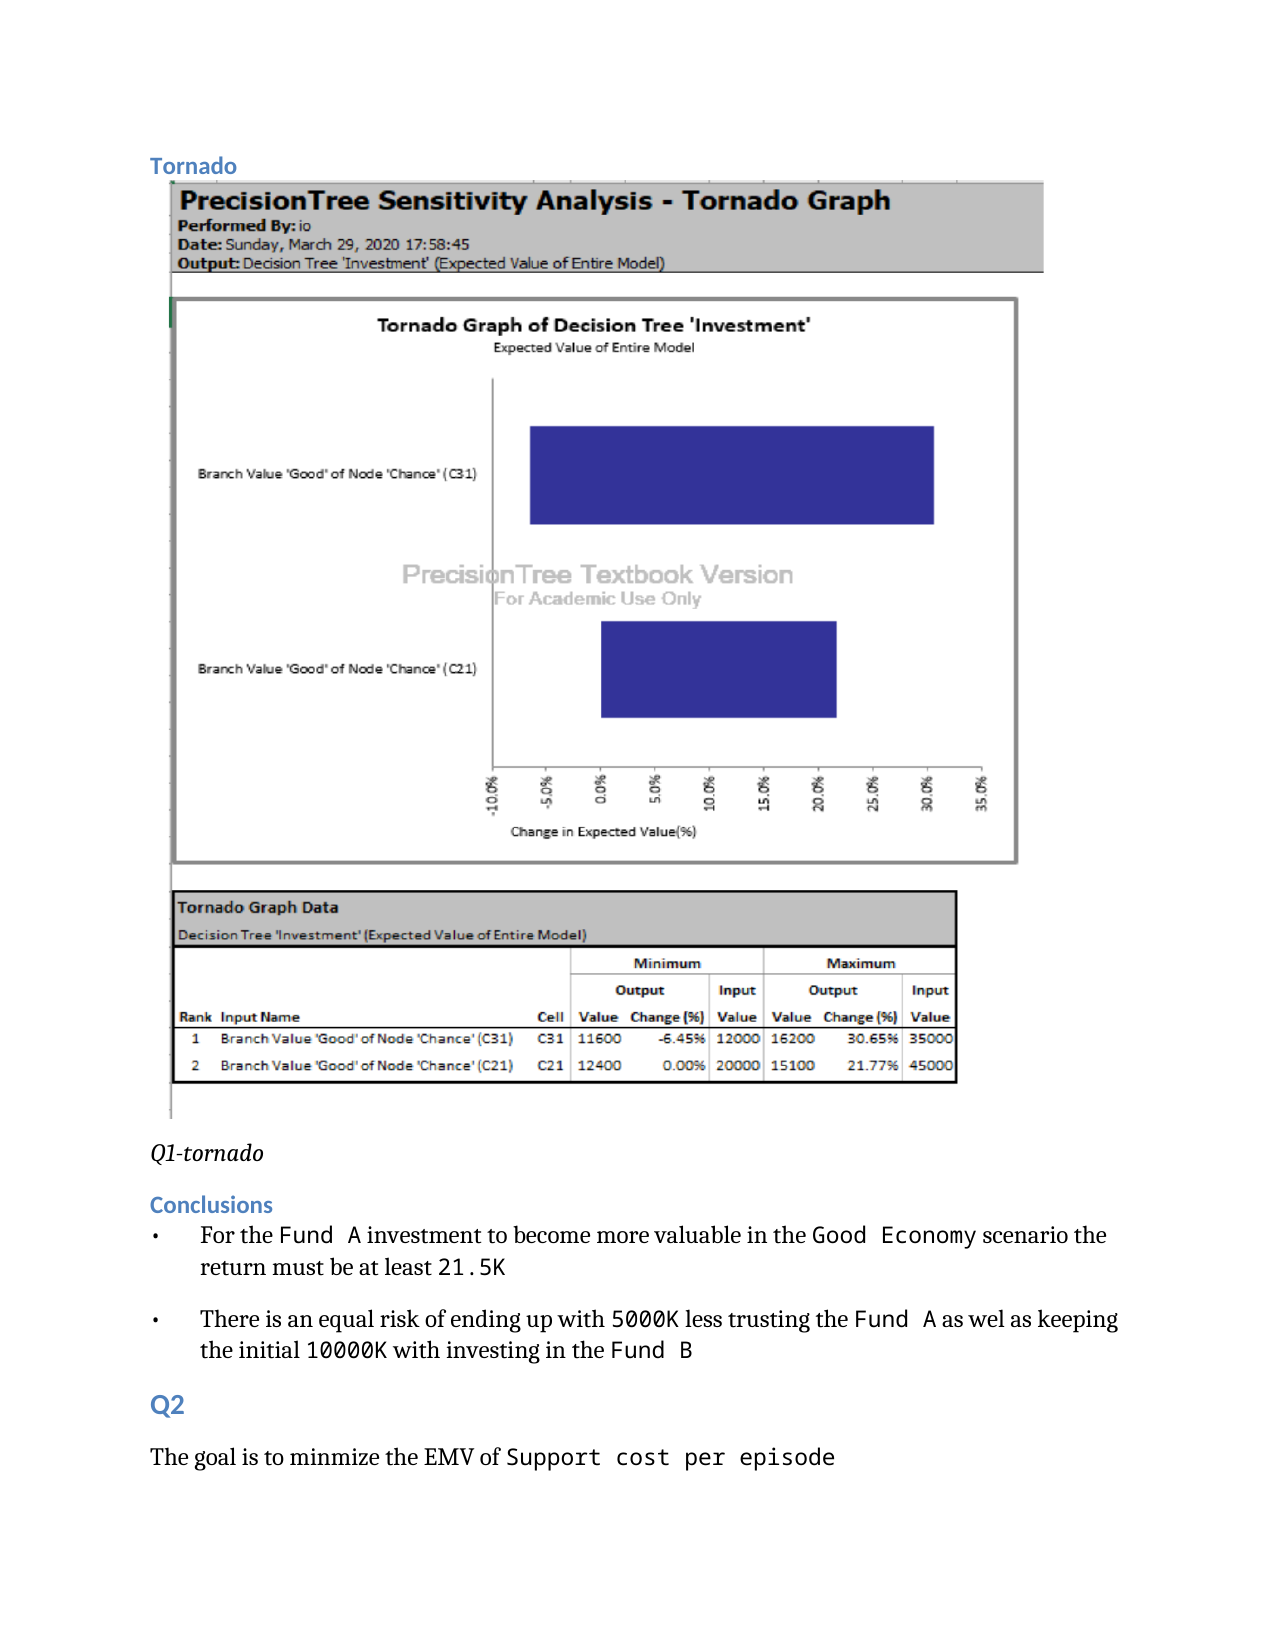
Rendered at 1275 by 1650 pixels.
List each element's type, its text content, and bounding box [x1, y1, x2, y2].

text The goal is to minmize the EMV of Support cost per episode [150, 1441, 1125, 1472]
subtitle Tornado [150, 150, 1125, 181]
list There is an equal risk of ending up with 5000K less trusting the Fund A as wel as keeping the initial 10000K with investing in the Fund B [150, 1303, 1125, 1365]
subtitle Q2 [150, 1386, 1125, 1422]
subtitle Conclusions [150, 1189, 1125, 1219]
text Q1-tornado [150, 1139, 1125, 1168]
list For the Fund A investment to become more valuable in the Good Economy scenario the return must be at least 21.5K [150, 1219, 1125, 1282]
picture [168, 180, 1044, 1119]
